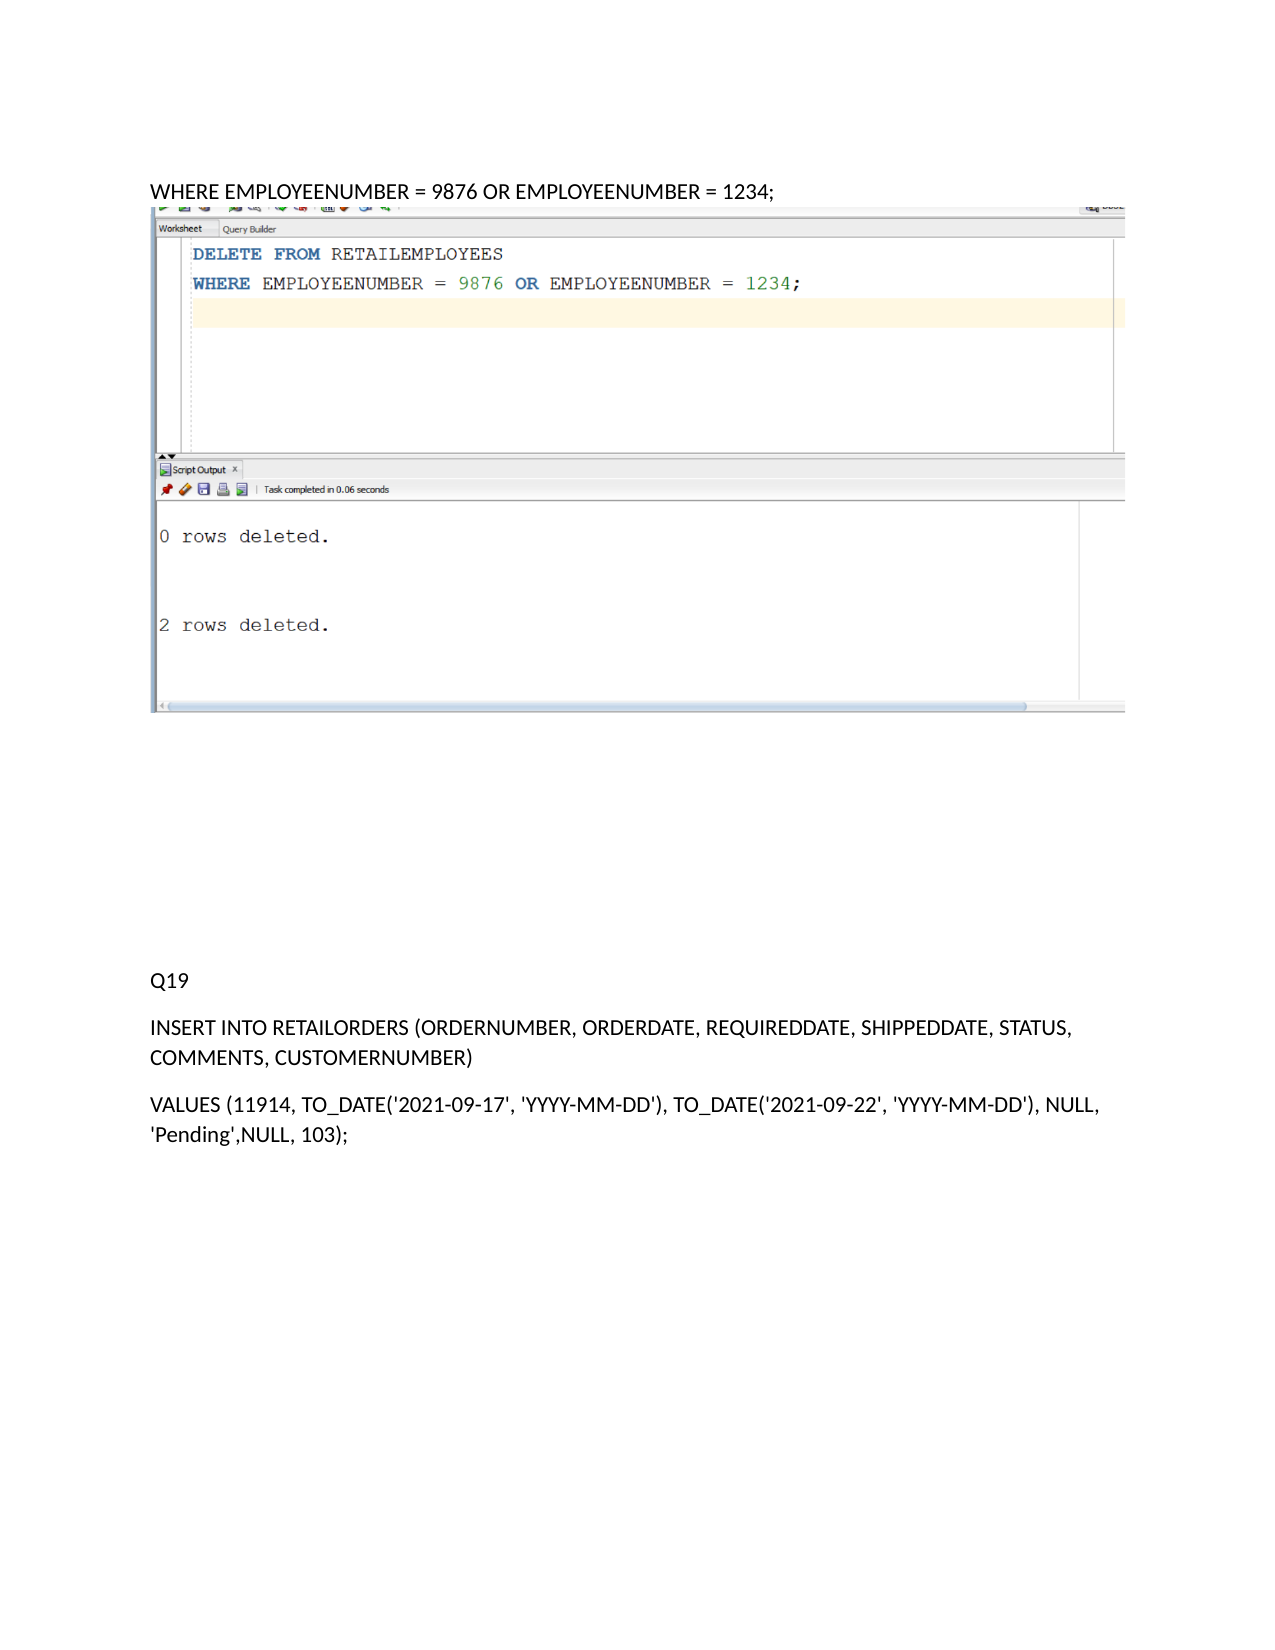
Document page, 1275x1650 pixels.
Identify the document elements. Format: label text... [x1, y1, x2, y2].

text WHERE EMPLOYEENUMBER = 9876 OR EMPLOYEENUMBER = 1234; [150, 177, 1125, 207]
text Q19 [150, 966, 1125, 994]
text VALUES (11914, TO_DATE('2021-09-17', 'YYYY-MM-DD'), TO_DATE('2021-09-22', 'YYYY-MM-DD'), NULL, 'Pending',NULL, 103); [150, 1090, 1125, 1148]
text INSERT INTO RETAILORDERS (ORDERNUMBER, ORDERDATE, REQUIREDDATE, SHIPPEDDATE, STATUS, COMMENTS, CUSTOMERNUMBER) [150, 1013, 1125, 1071]
picture [150, 207, 1125, 713]
